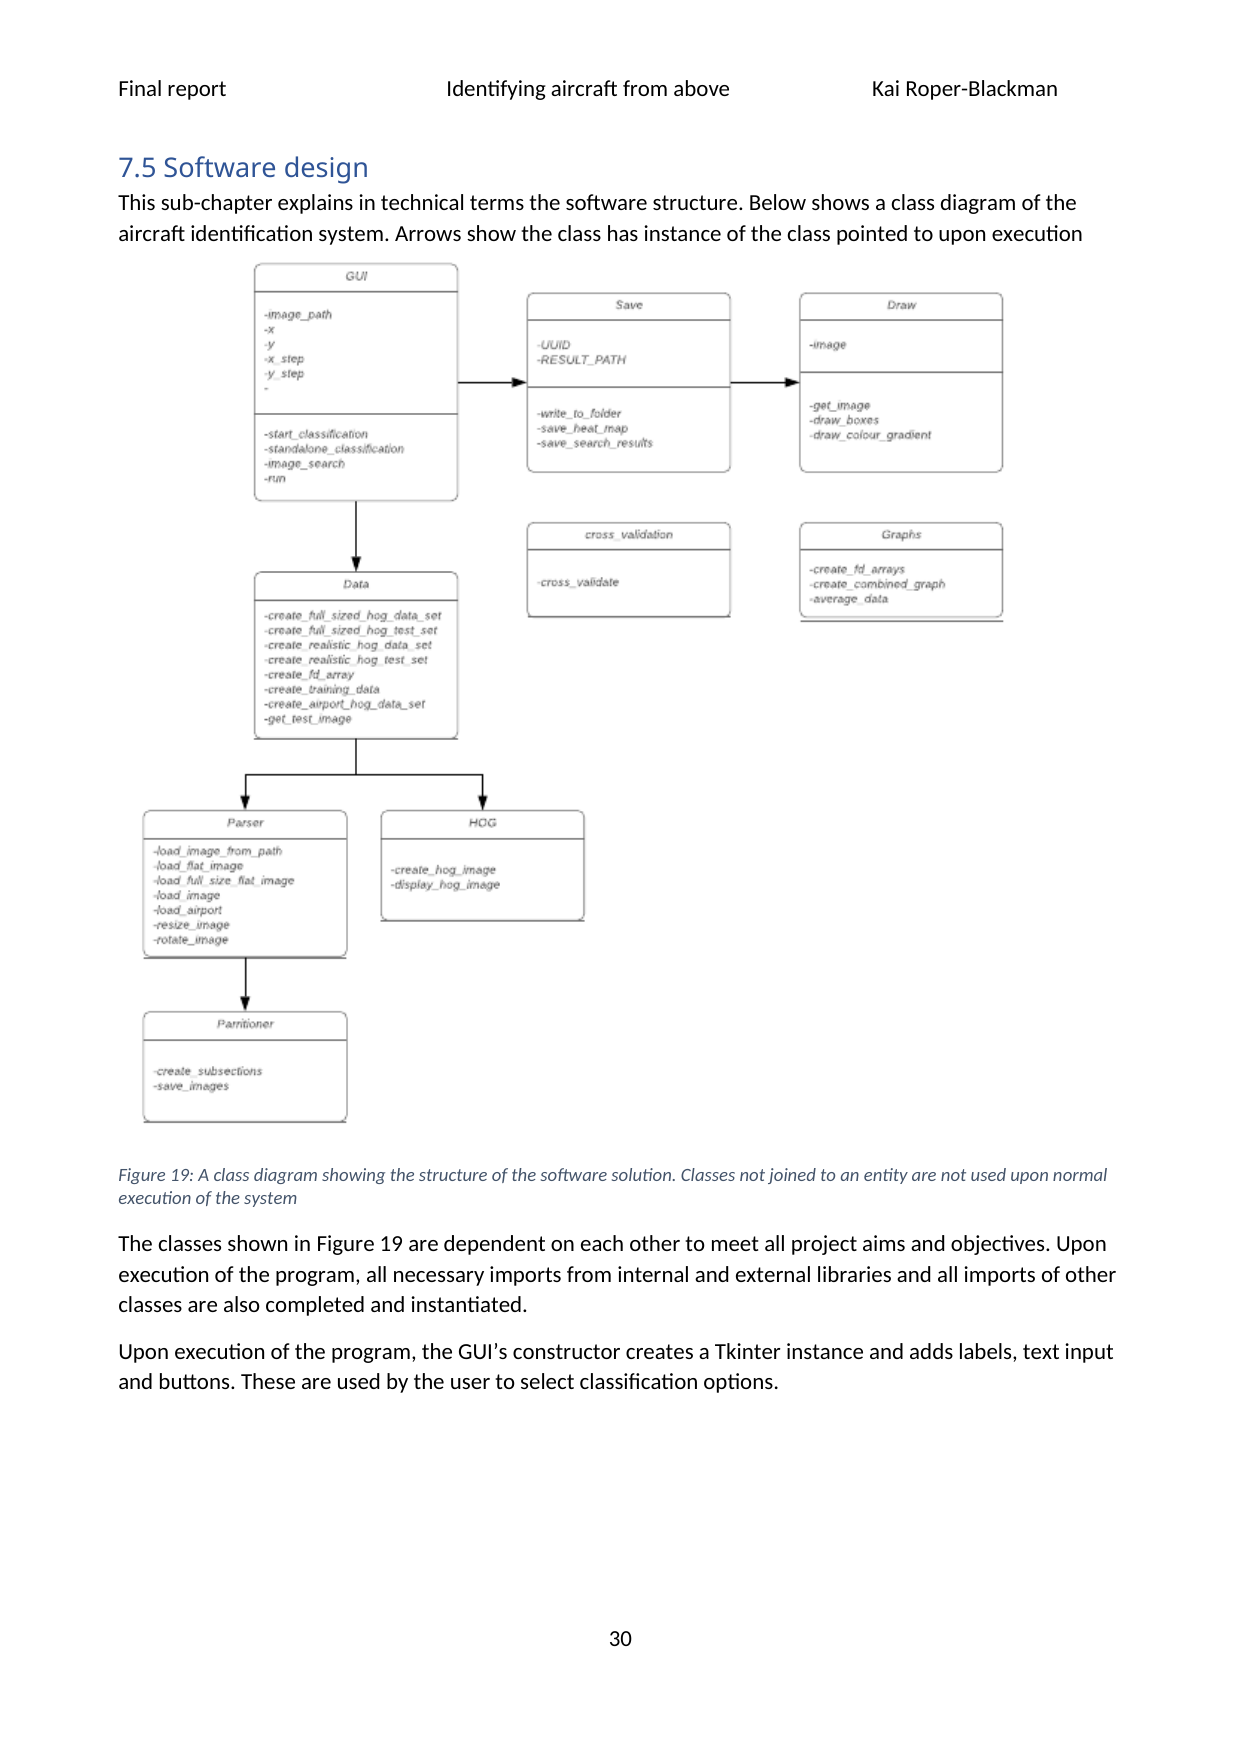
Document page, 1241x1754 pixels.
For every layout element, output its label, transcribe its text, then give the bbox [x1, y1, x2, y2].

text Upon execution of the program, the GUI’s constructor creates a Tkinter instance and adds labels, text input and buttons. These are used by the user to select classification options. [118, 1337, 1122, 1395]
subtitle 7.5 Software design [118, 149, 1122, 186]
picture [118, 248, 1069, 1144]
text The classes shown in Figure 18 are dependent on each other to meet all project aims and objectives. Upon execution of the program, all necessary imports from internal and external libraries and all imports of other classes are also completed and instantiated. [118, 1229, 1122, 1318]
